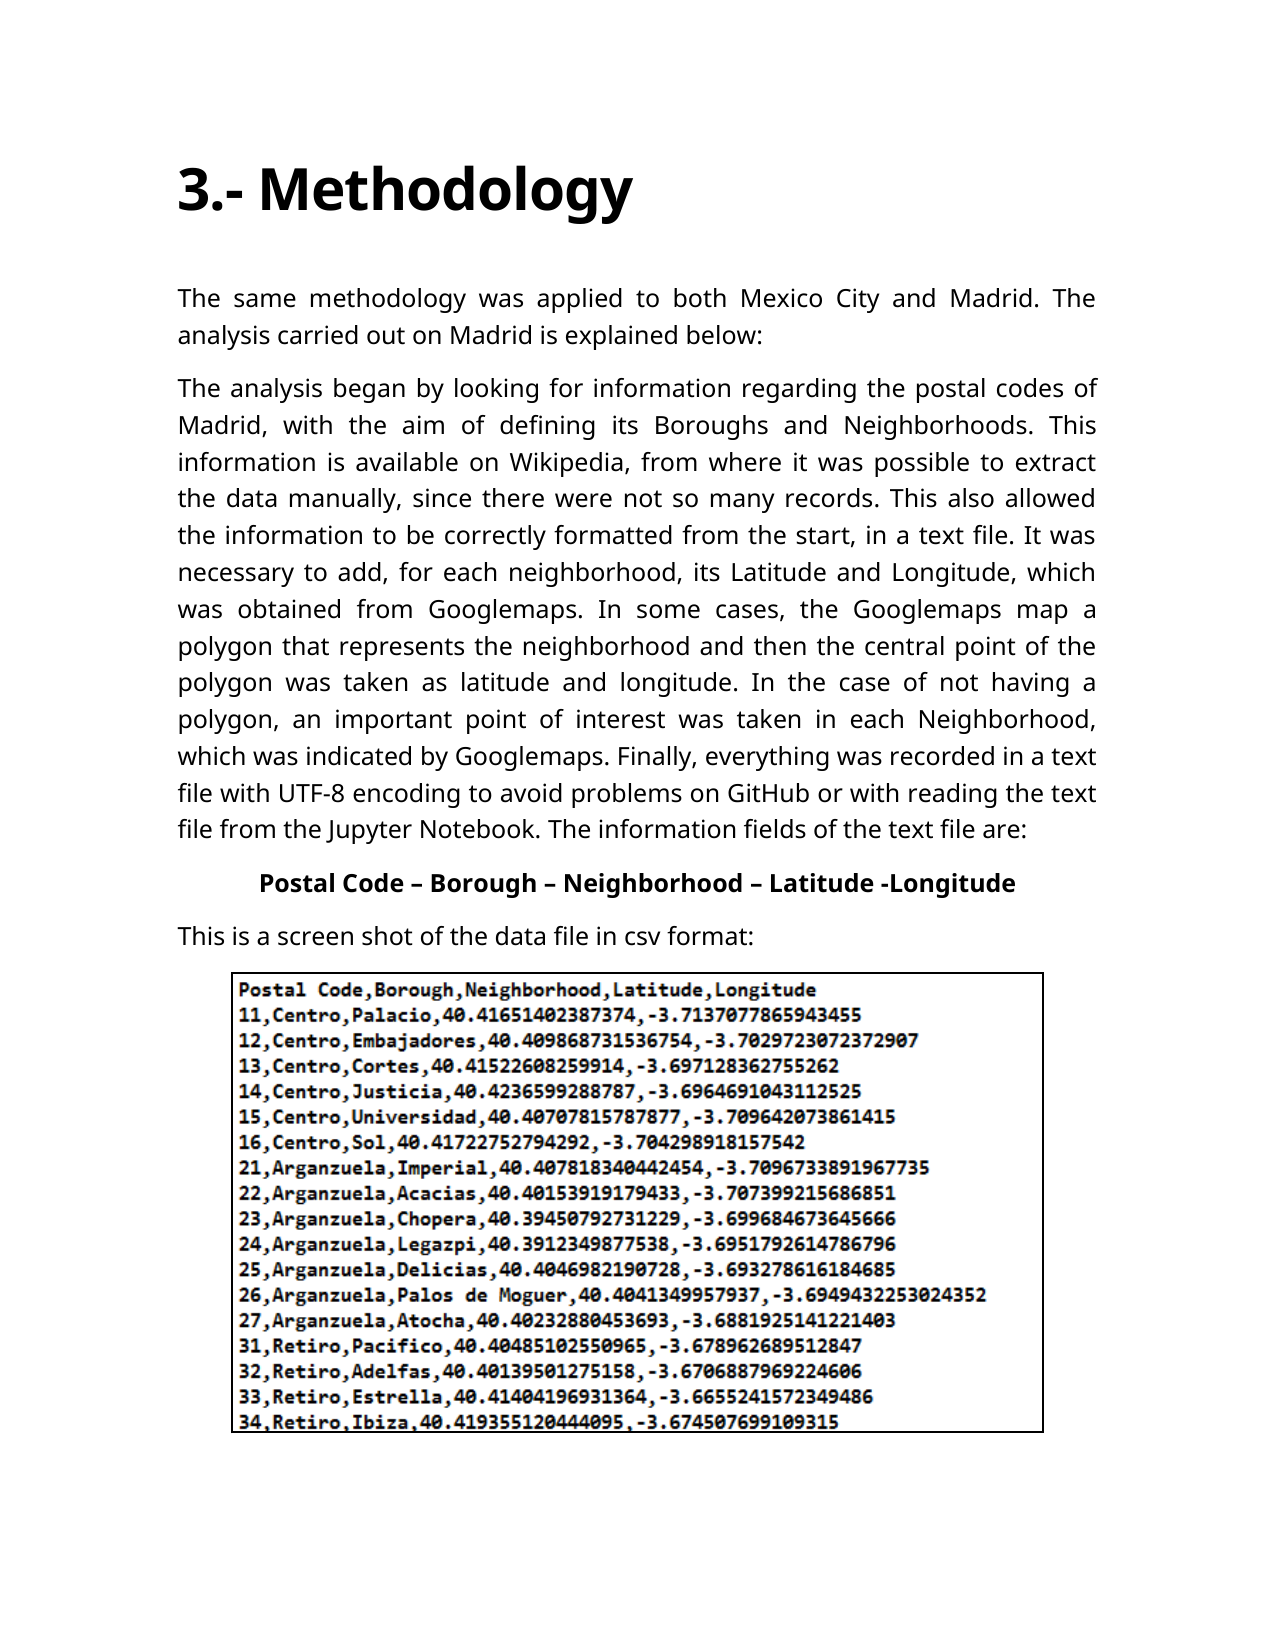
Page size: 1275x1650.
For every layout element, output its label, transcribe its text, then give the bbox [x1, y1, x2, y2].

text This is a screen shot of the data file in csv format: [177, 919, 1098, 953]
title 3.- Methodology [177, 148, 1098, 227]
text The same methodology was applied to both Mexico City and Madrid. The analysis carried out on Madrid is explained below: [177, 281, 1098, 351]
text The analysis began by looking for information regarding the postal codes of Madrid, with the aim of defining its Boroughs and Neighborhoods. This information is available on Wikipedia, from where it was possible to extract the data manually, since there were not so many records. This also allowed the information to be correctly formatted from the start, in a text file. It was necessary to add, for each neighborhood, its Latitude and Longitude, which was obtained from Googlemaps. In some cases, the Googlemaps map a polygon that represents the neighborhood and then the central point of the polygon was taken as latitude and longitude. In the case of not having a polygon, an important point of interest was taken in each Neighborhood, which was indicated by Googlemaps. Finally, everything was recorded in a text file with UTF-8 encoding to avoid problems on GitHub or with reading the text file from the Jupyter Notebook. The information fields of the text file are: [177, 371, 1098, 846]
picture [233, 974, 1042, 1431]
text Postal Code – Borough – Neighborhood – Latitude -Longitude [177, 865, 1098, 899]
